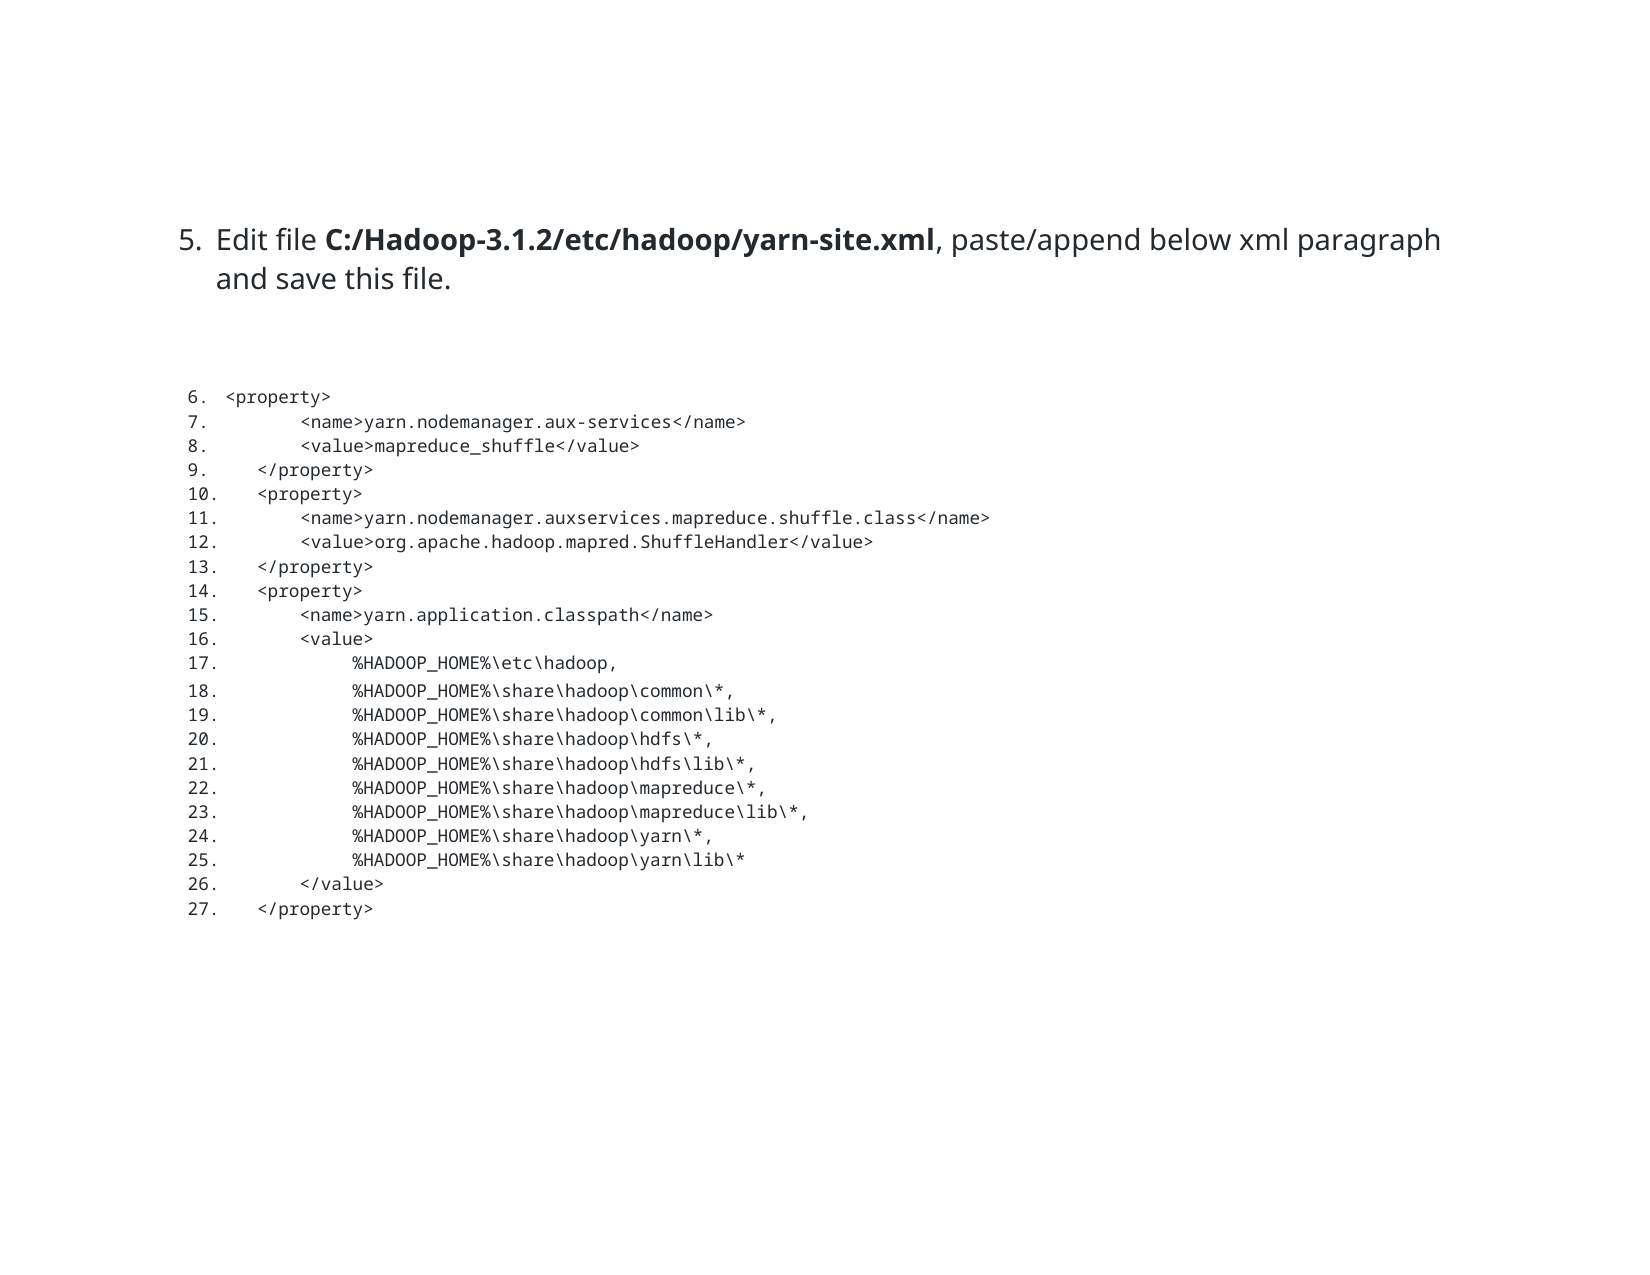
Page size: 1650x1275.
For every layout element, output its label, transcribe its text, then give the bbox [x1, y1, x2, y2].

list </property> [187, 554, 1500, 578]
list %HADOOP_HOME%\share\hadoop\yarn\lib\* [187, 848, 1500, 872]
list %HADOOP_HOME%\etc\hadoop, [187, 651, 1500, 675]
list %HADOOP_HOME%\share\hadoop\mapreduce\*, [187, 775, 1500, 799]
list %HADOOP_HOME%\share\hadoop\common\*, [187, 678, 1500, 703]
list </property> [187, 457, 1500, 482]
list <value> [187, 627, 1500, 651]
list <value>mapreduce_shuffle</value> [187, 433, 1500, 457]
list </value> [187, 872, 1500, 896]
list Edit file C:/Hadoop-3.1.2/etc/hadoop/yarn-site.xml, paste/append below xml paragraph and save this file. [178, 219, 1500, 298]
list <property> [187, 482, 1500, 506]
list %HADOOP_HOME%\share\hadoop\hdfs\*, [187, 727, 1500, 751]
list <property> [187, 578, 1500, 602]
list %HADOOP_HOME%\share\hadoop\mapreduce\lib\*, [187, 799, 1500, 823]
list <property> [187, 385, 1500, 409]
list %HADOOP_HOME%\share\hadoop\hdfs\lib\*, [187, 751, 1500, 775]
list <name>yarn.application.classpath</name> [187, 602, 1500, 627]
list </property> [187, 896, 1500, 920]
list %HADOOP_HOME%\share\hadoop\yarn\*, [187, 823, 1500, 848]
list <value>org.apache.hadoop.mapred.ShuffleHandler</value> [187, 530, 1500, 554]
list %HADOOP_HOME%\share\hadoop\common\lib\*, [187, 703, 1500, 727]
list <name>yarn.nodemanager.aux-services</name> [187, 409, 1500, 433]
list <name>yarn.nodemanager.auxservices.mapreduce.shuffle.class</name> [187, 506, 1500, 530]
